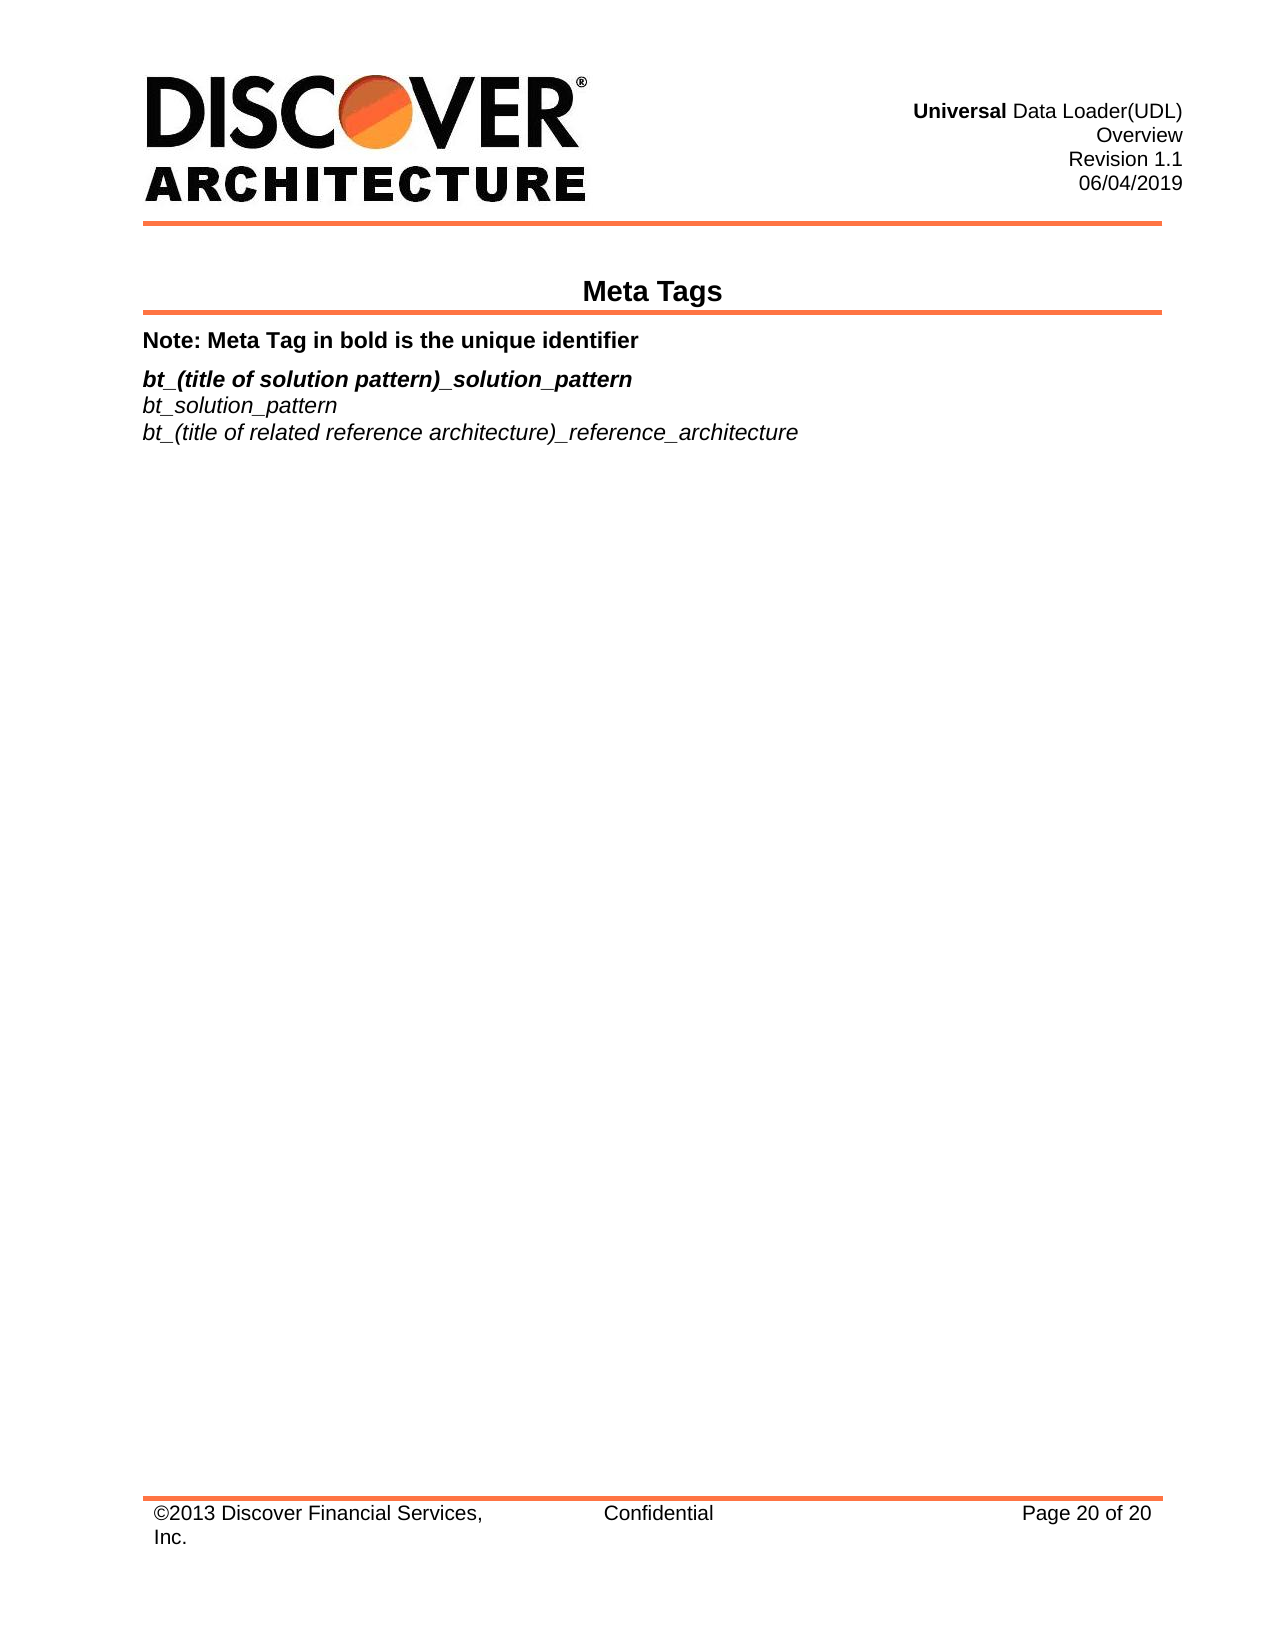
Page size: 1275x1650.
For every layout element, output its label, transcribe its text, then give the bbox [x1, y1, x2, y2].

text bt_solution_pattern [142, 392, 1162, 419]
picture [142, 75, 593, 210]
text Note: Meta Tag in bold is the unique identifier [142, 327, 1162, 354]
text bt_(title of related reference architecture)_reference_architecture [142, 419, 1162, 445]
text bt_(title of solution pattern)_solution_pattern [142, 366, 1162, 392]
subtitle Meta Tags [142, 274, 1162, 315]
